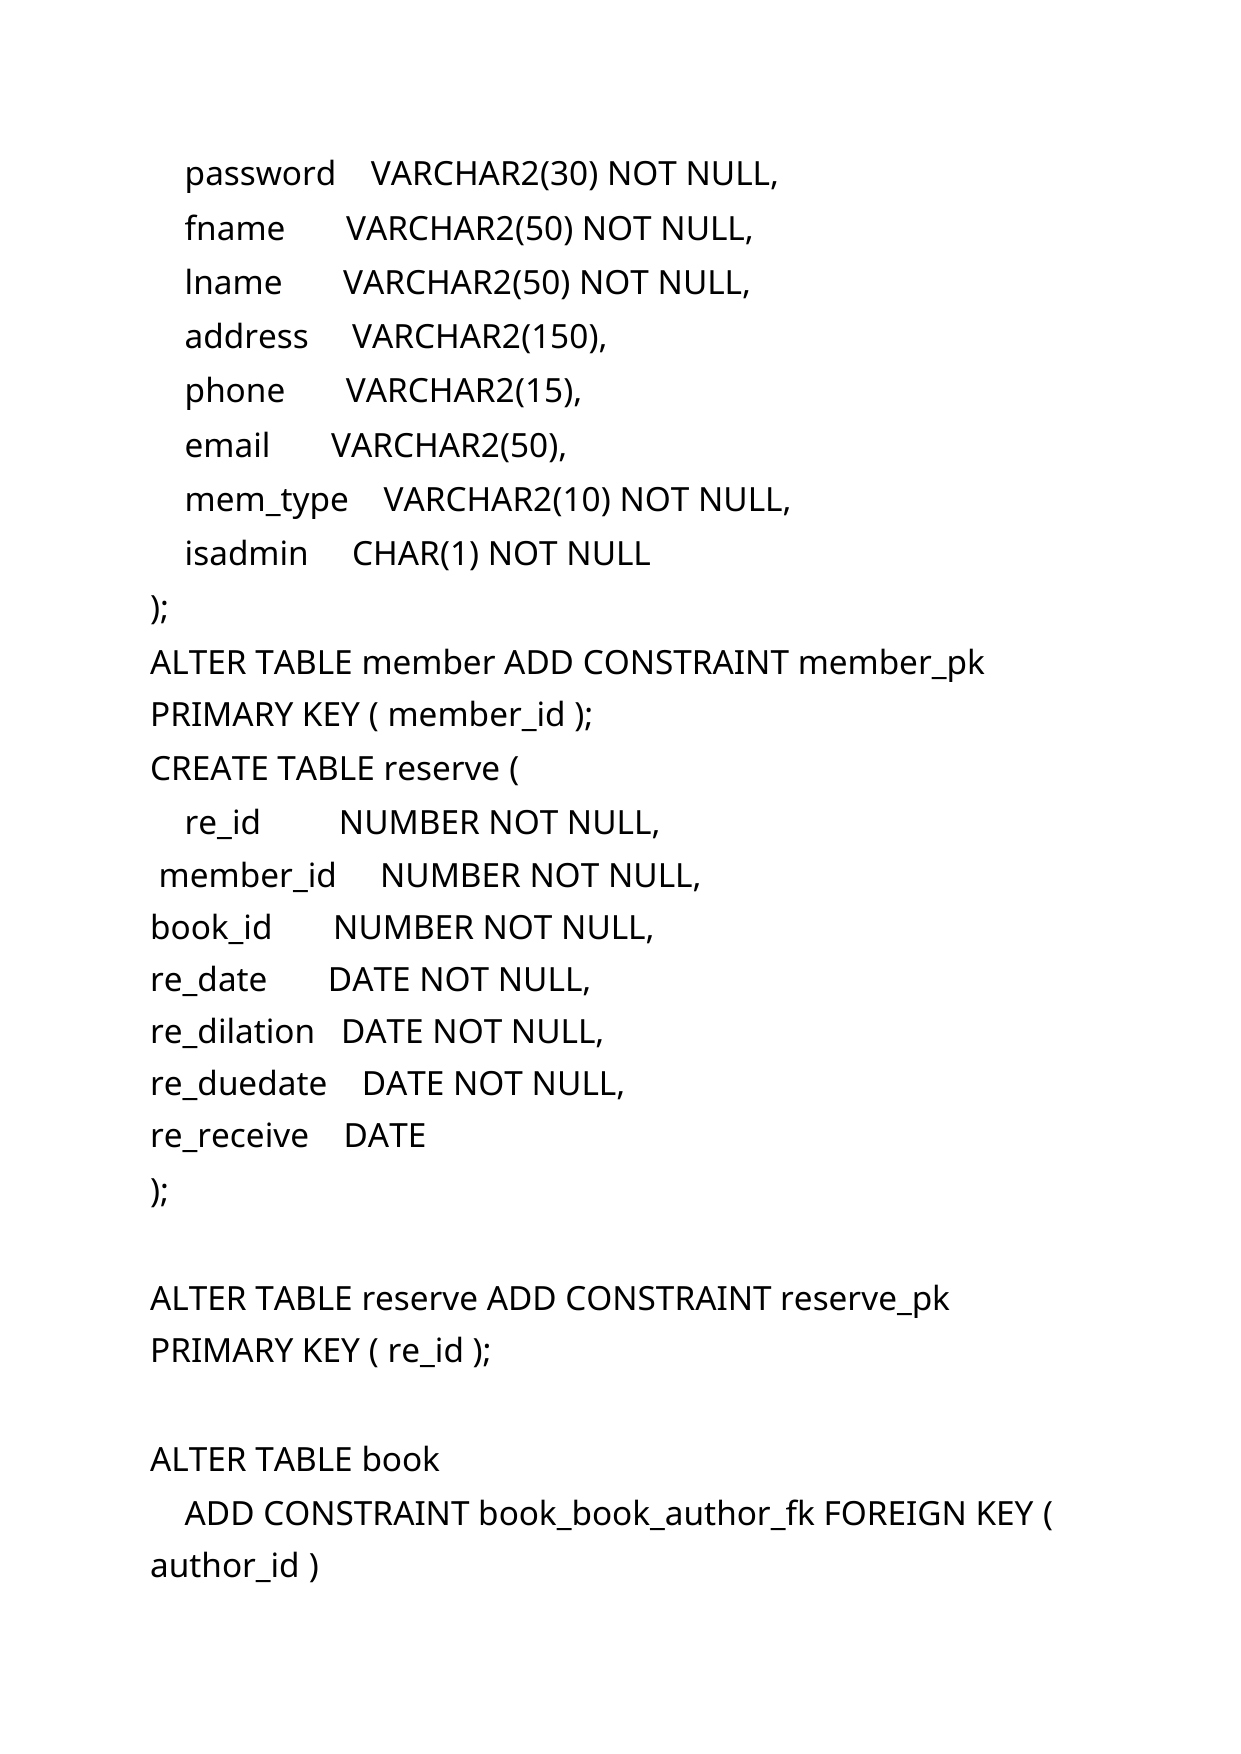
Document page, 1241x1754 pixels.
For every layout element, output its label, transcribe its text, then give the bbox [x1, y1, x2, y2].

text ); [150, 1167, 1090, 1212]
text ALTER TABLE reserve ADD CONSTRAINT reserve_pk PRIMARY KEY ( re_id ); [150, 1275, 1090, 1373]
text ADD CONSTRAINT book_book_author_fk FOREIGN KEY ( author_id ) [150, 1490, 1090, 1588]
text fname VARCHAR2(50) NOT NULL, [150, 204, 1090, 250]
text re_id NUMBER NOT NULL, member_id NUMBER NOT NULL, book_id NUMBER NOT NULL, re_date DATE NOT NULL, re_dilation DATE NOT NULL, re_duedate DATE NOT NULL, re_receive DATE [150, 799, 1090, 1158]
text address VARCHAR2(150), [150, 313, 1090, 358]
text ALTER TABLE member ADD CONSTRAINT member_pk PRIMARY KEY ( member_id ); [150, 638, 1090, 736]
text ALTER TABLE book [150, 1436, 1090, 1481]
text phone VARCHAR2(15), [150, 367, 1090, 412]
text email VARCHAR2(50), [150, 421, 1090, 467]
text isadmin CHAR(1) NOT NULL [150, 530, 1090, 575]
text password VARCHAR2(30) NOT NULL, [150, 150, 1090, 195]
text ); [150, 584, 1090, 629]
text mem_type VARCHAR2(10) NOT NULL, [150, 476, 1090, 521]
text CREATE TABLE reserve ( [150, 745, 1090, 790]
text lname VARCHAR2(50) NOT NULL, [150, 258, 1090, 304]
